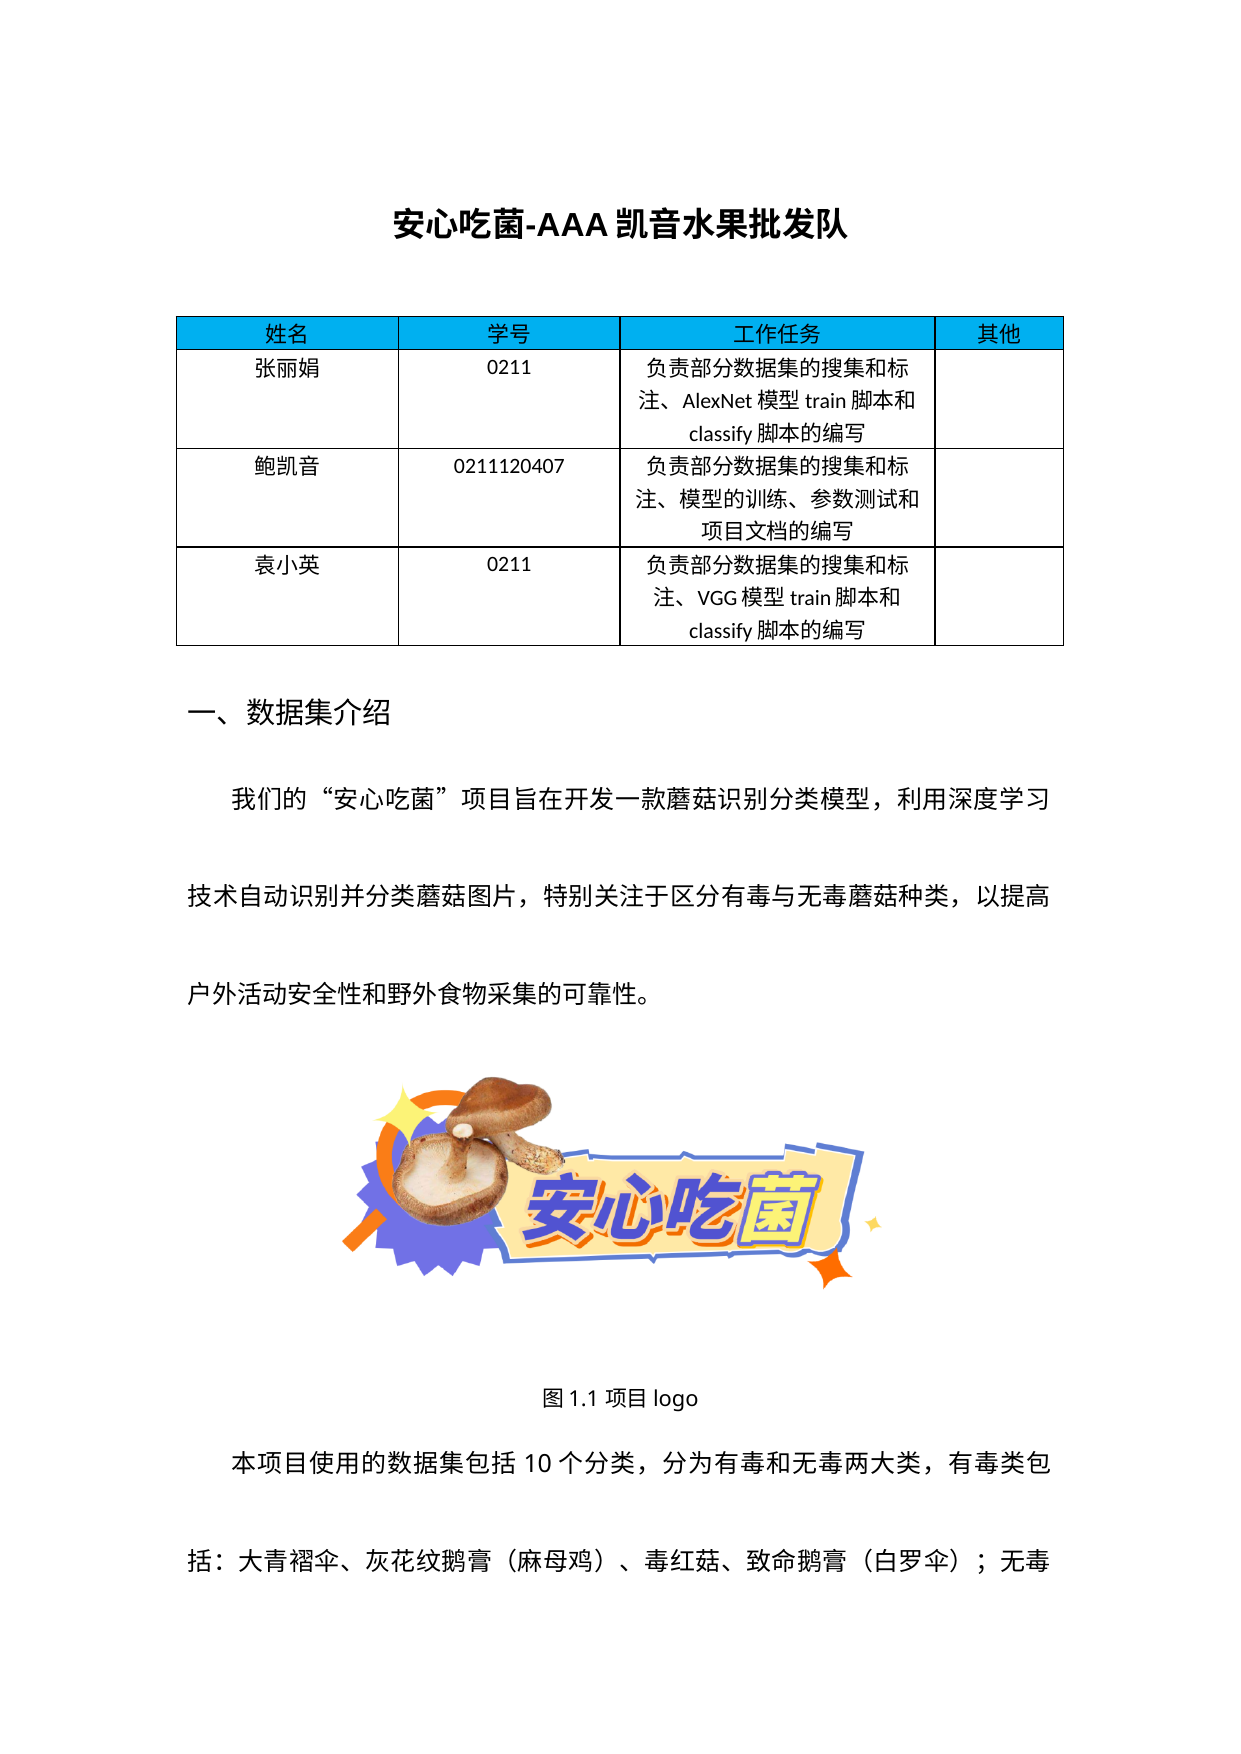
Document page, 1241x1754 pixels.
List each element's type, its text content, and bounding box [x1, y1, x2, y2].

table_header 工作任务 [621, 317, 934, 349]
list 数据集介绍 [187, 678, 1053, 743]
table_cell 负责部分数据集的搜集和标注、AlexNet模型train脚本和classify脚本的编写 [621, 350, 934, 448]
table_cell [936, 548, 1063, 645]
table_cell 0211120407 [399, 449, 619, 546]
table_header 姓名 [177, 317, 398, 349]
table_cell [936, 449, 1063, 546]
table_cell 负责部分数据集的搜集和标注、模型的训练、参数测试和项目文档的编写 [621, 449, 934, 546]
table_header 其他 [936, 317, 1063, 349]
table_cell 0211 [399, 548, 619, 645]
picture [312, 1042, 929, 1341]
table_cell 袁小英 [177, 548, 398, 645]
table_header 学号 [399, 317, 619, 349]
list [187, 1429, 1053, 1592]
list 图1.1 项目logo [187, 1381, 1053, 1414]
list 我们的“安心吃菌”项目旨在开发一款蘑菇识别分类模型，利用深度学习技术自动识别并分类蘑菇图片，特别关注于区分有毒与无毒蘑菇种类，以提高户外活动安全性和野外食物采集的可靠性。 [187, 765, 1053, 1025]
table_cell [936, 350, 1063, 448]
table_cell 张丽娟 [177, 350, 398, 448]
table_cell 0211 [399, 350, 619, 448]
table_cell 鲍凯音 [177, 449, 398, 546]
subtitle 安心吃菌-AAA凯音水果批发队 [187, 189, 1053, 254]
table_cell 负责部分数据集的搜集和标注、VGG模型train脚本和classify脚本的编写 [621, 548, 934, 645]
